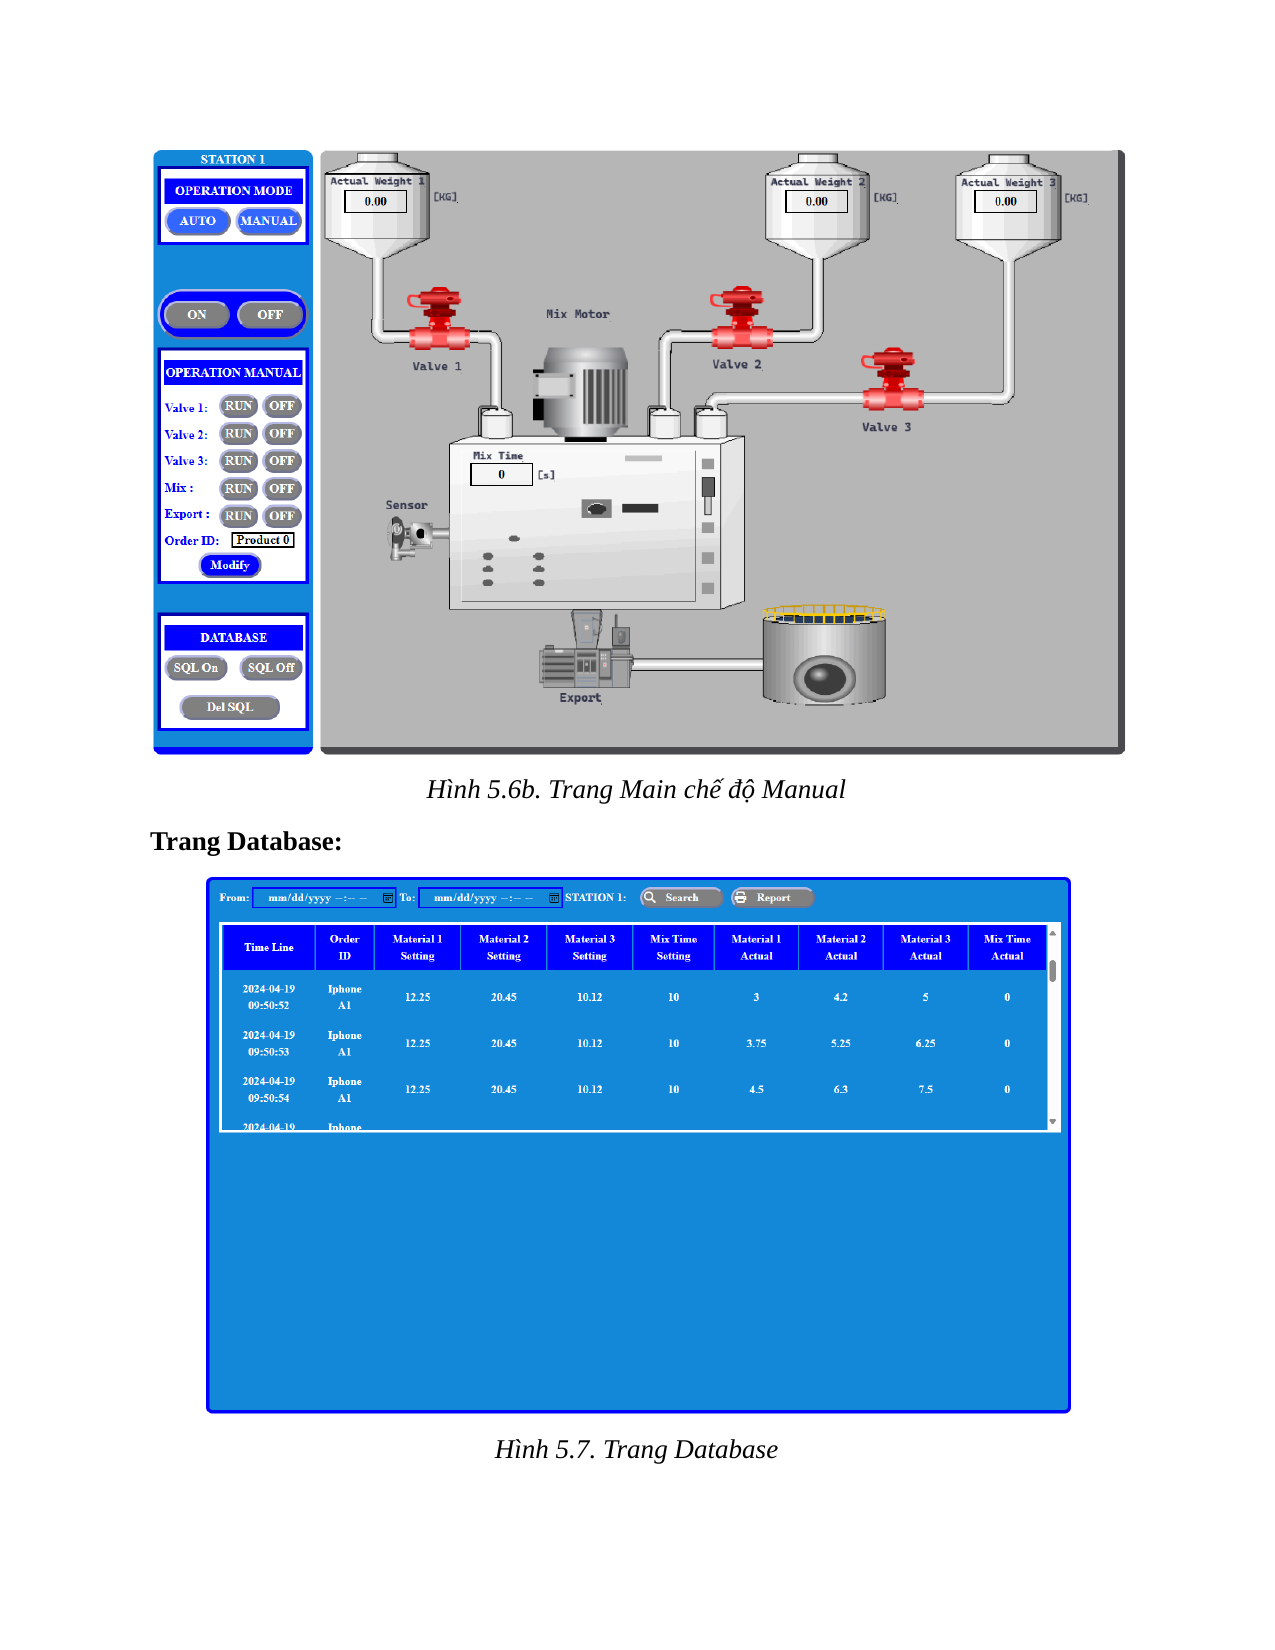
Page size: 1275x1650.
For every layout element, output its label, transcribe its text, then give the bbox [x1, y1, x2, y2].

text Trang Database: [150, 825, 1125, 856]
text Hình 5.7. Trang Database [150, 1433, 1125, 1464]
picture [150, 150, 1125, 755]
picture [202, 875, 1073, 1414]
text Hình 5.6b. Trang Main chế độ Manual [150, 773, 1125, 804]
